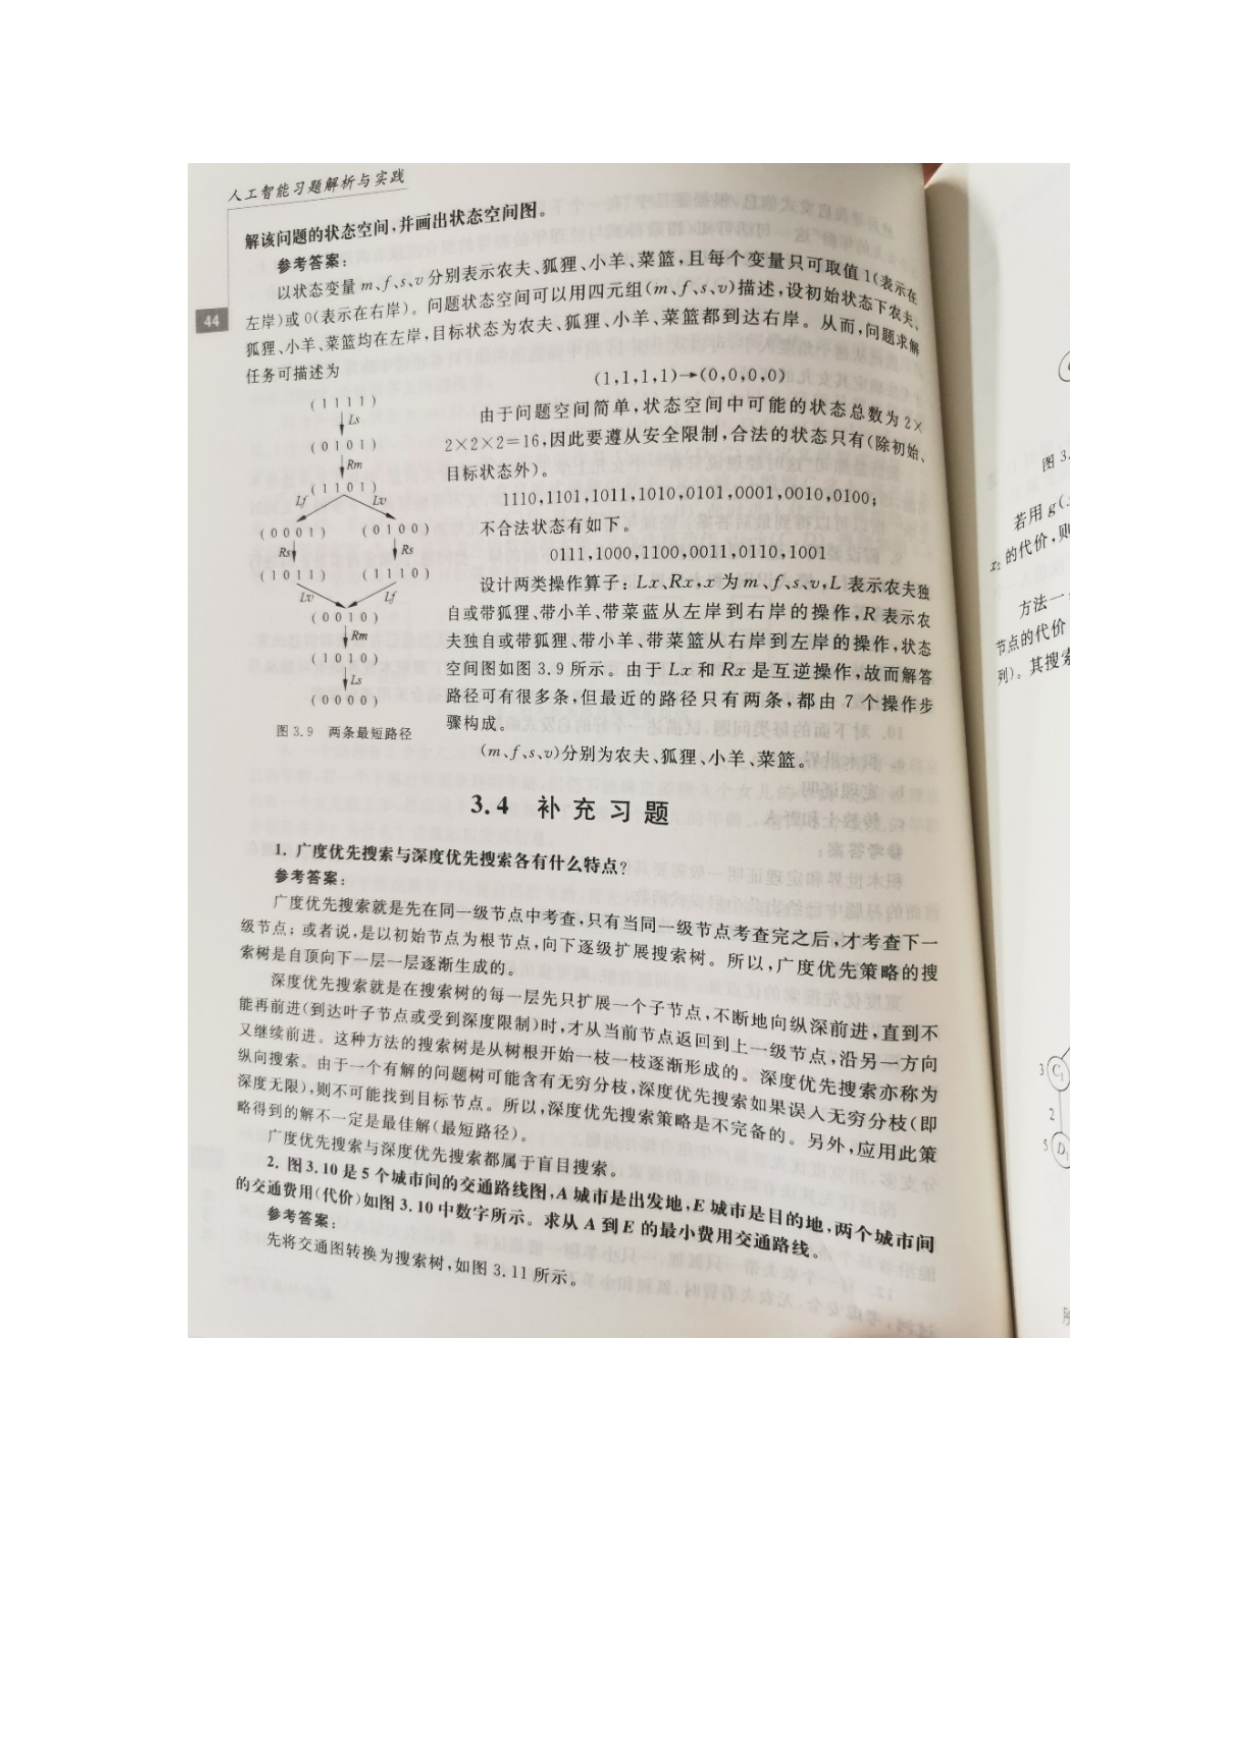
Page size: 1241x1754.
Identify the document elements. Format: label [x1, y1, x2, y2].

picture [188, 164, 1070, 1337]
